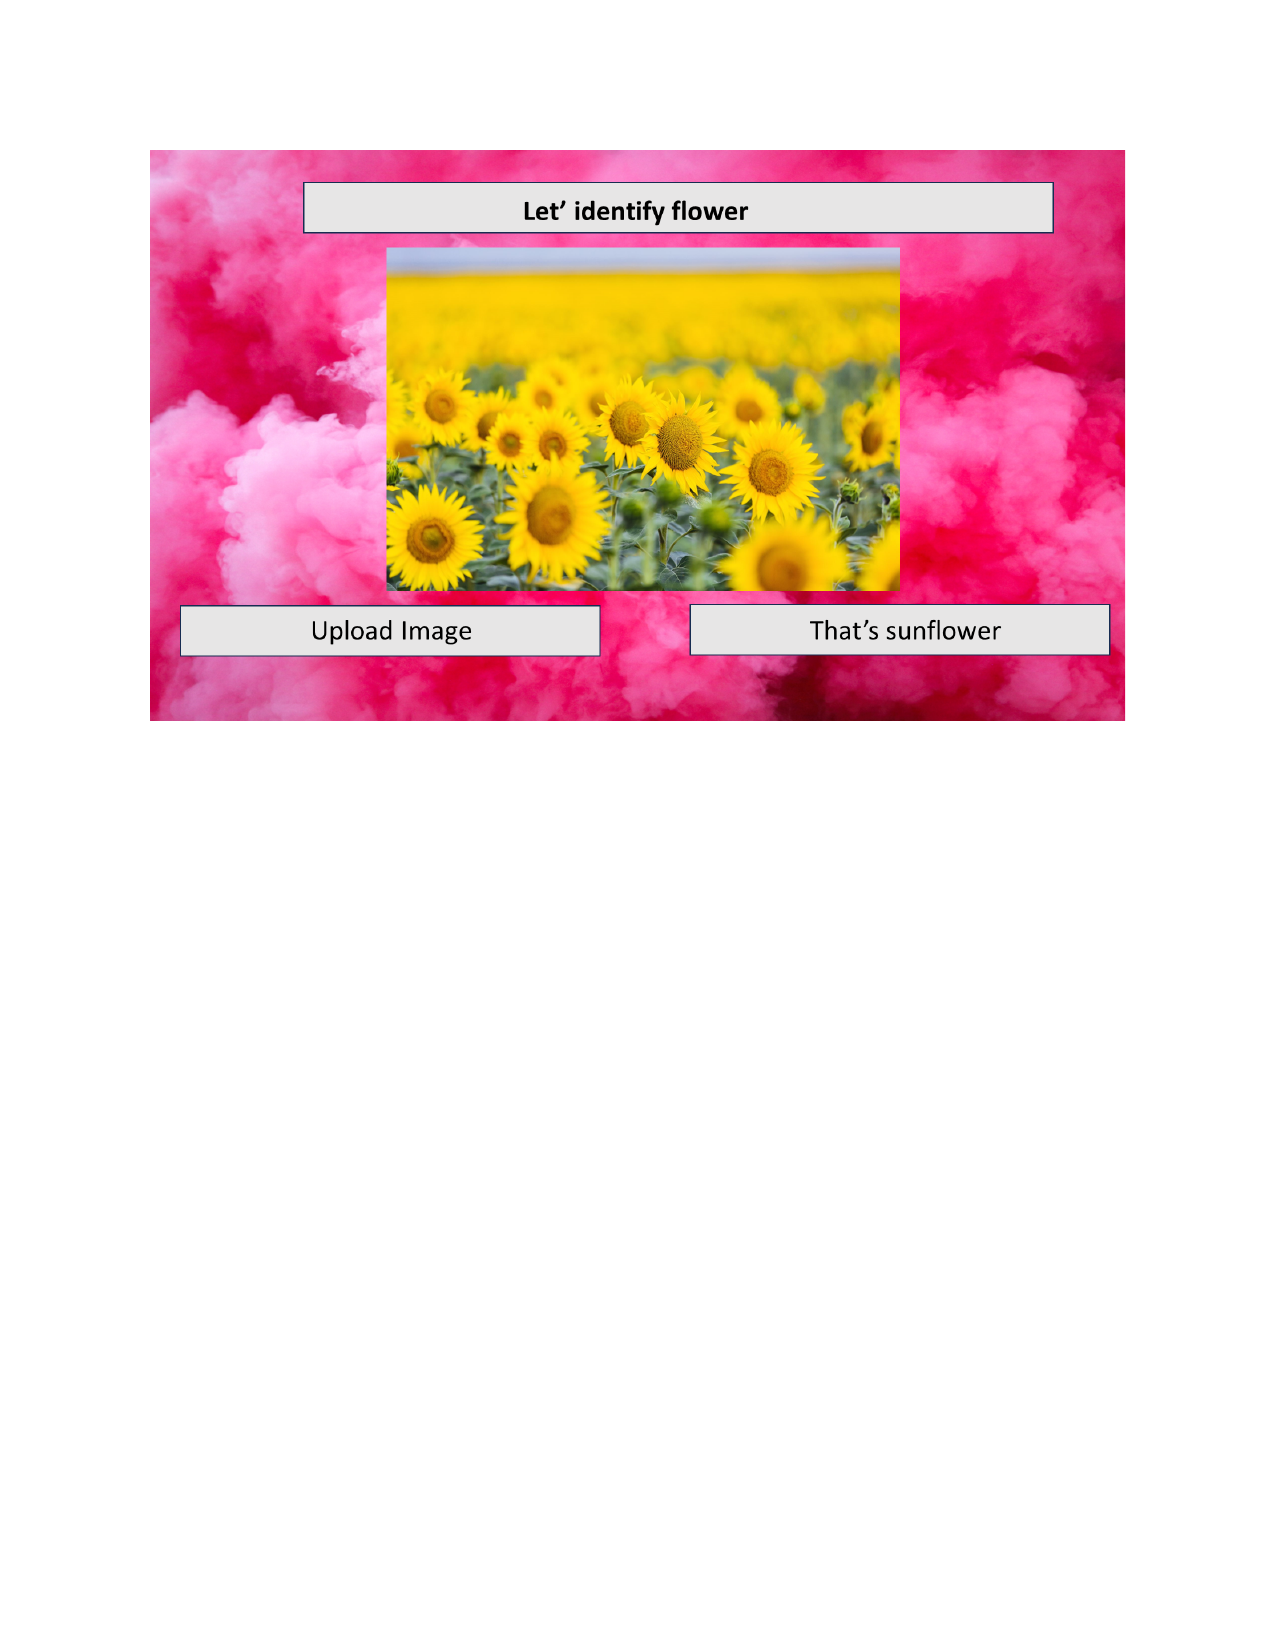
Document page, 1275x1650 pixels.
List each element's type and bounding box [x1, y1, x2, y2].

picture [150, 150, 1125, 721]
